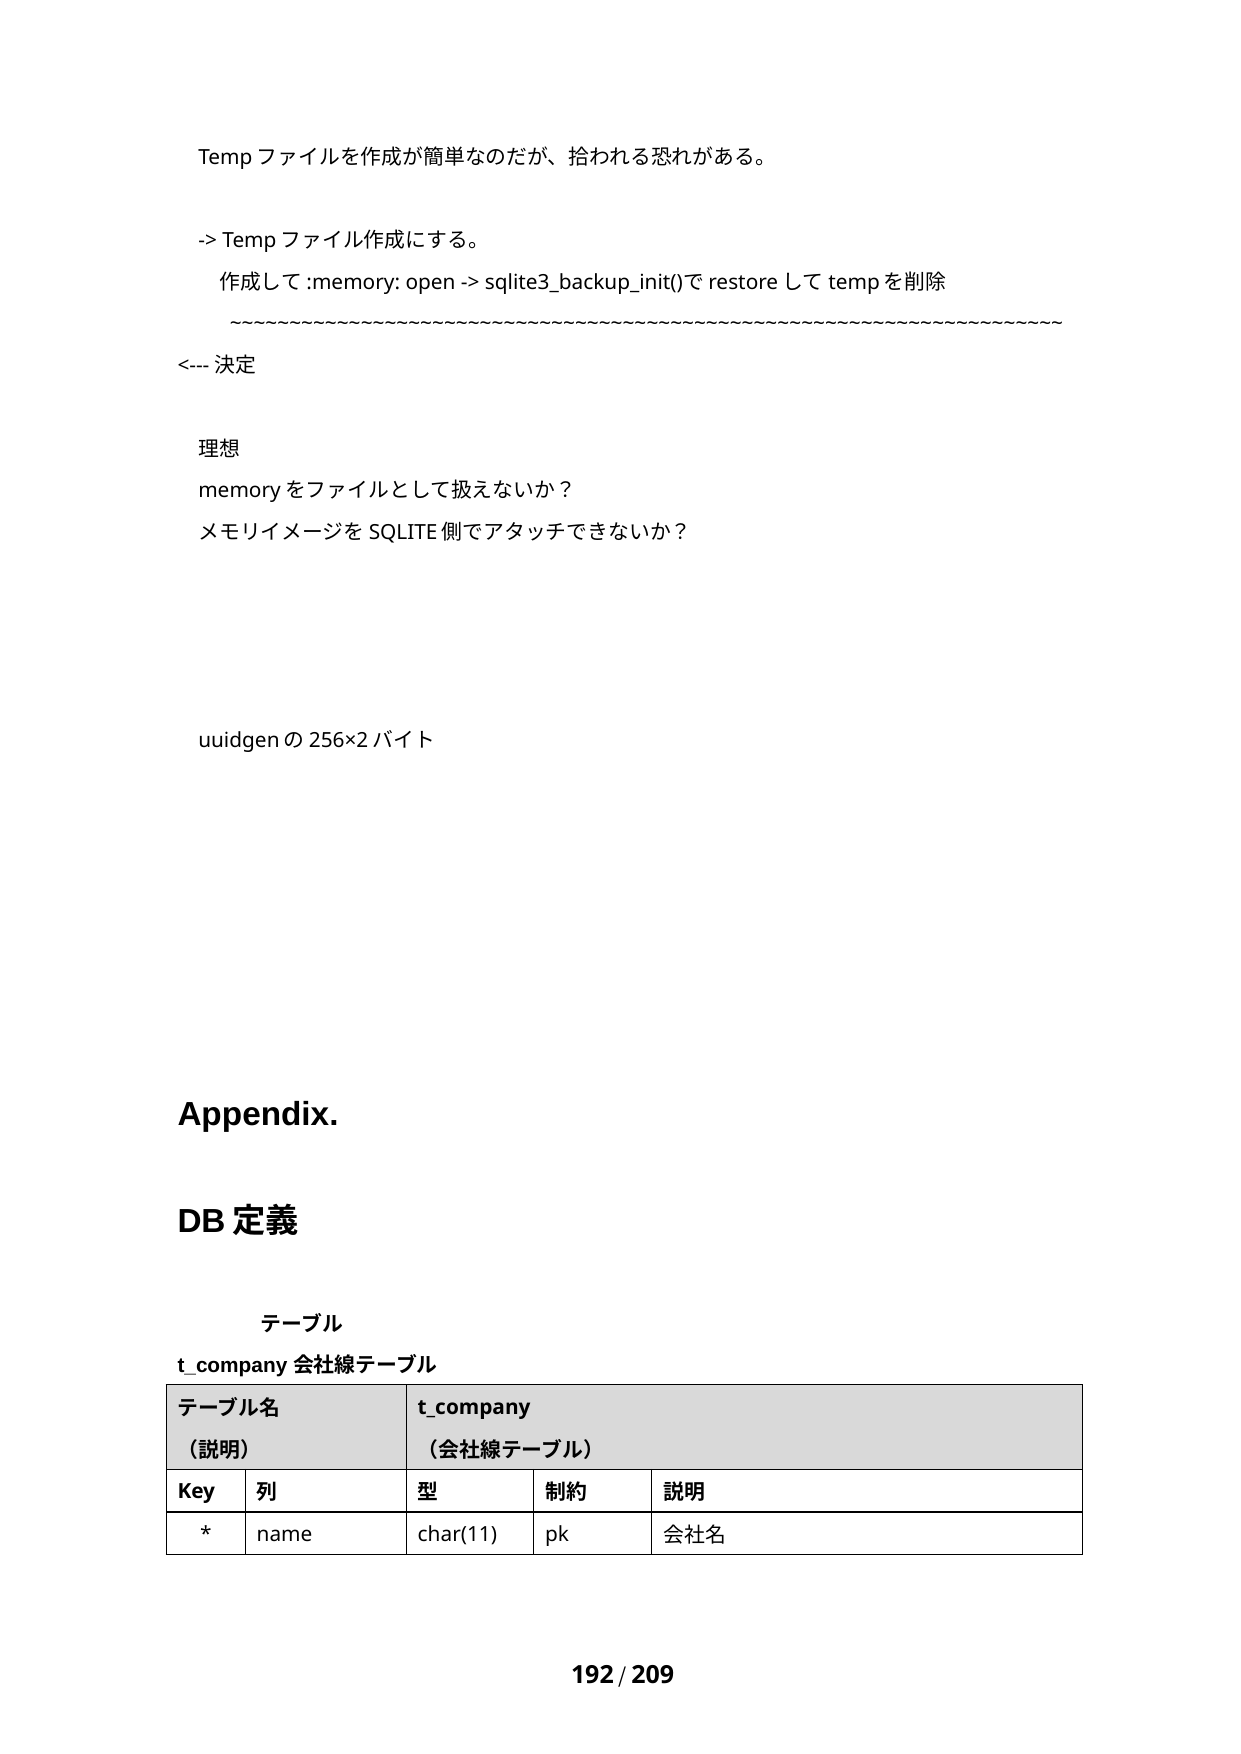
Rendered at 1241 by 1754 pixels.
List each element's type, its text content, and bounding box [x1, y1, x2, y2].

text 作成して :memory: open -> sqlite3_backup_init()でrestoreして tempを削除 [177, 259, 1063, 301]
text uuidgenの256×2バイト [177, 718, 1063, 759]
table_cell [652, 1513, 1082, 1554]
subtitle Appendix. [177, 1093, 1063, 1134]
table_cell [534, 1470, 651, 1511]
subtitle t_company 会社線テーブル [177, 1343, 1063, 1384]
text 理想 [177, 426, 1063, 468]
text -> Tempファイル作成にする。 [177, 218, 1063, 259]
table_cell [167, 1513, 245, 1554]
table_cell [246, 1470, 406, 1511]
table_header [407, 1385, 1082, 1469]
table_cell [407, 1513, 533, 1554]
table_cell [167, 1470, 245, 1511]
subtitle DB定義 [177, 1176, 1063, 1259]
text memoryをファイルとして扱えないか？ [177, 468, 1063, 509]
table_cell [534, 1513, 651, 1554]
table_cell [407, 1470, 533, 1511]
text Tempファイルを作成が簡単なのだが、拾われる恐れがある。 [177, 134, 1063, 176]
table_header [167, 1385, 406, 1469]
subtitle テーブル [261, 1301, 1063, 1343]
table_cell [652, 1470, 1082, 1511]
text ~~~~~~~~~~~~~~~~~~~~~~~~~~~~~~~~~~~~~~~~~~~~~~~~~~~~~~~~~~~~~~~~~~~~~~ <--- 決定 [177, 301, 1063, 384]
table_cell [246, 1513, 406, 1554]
text メモリイメージをSQLITE側でアタッチできないか？ [177, 509, 1063, 551]
